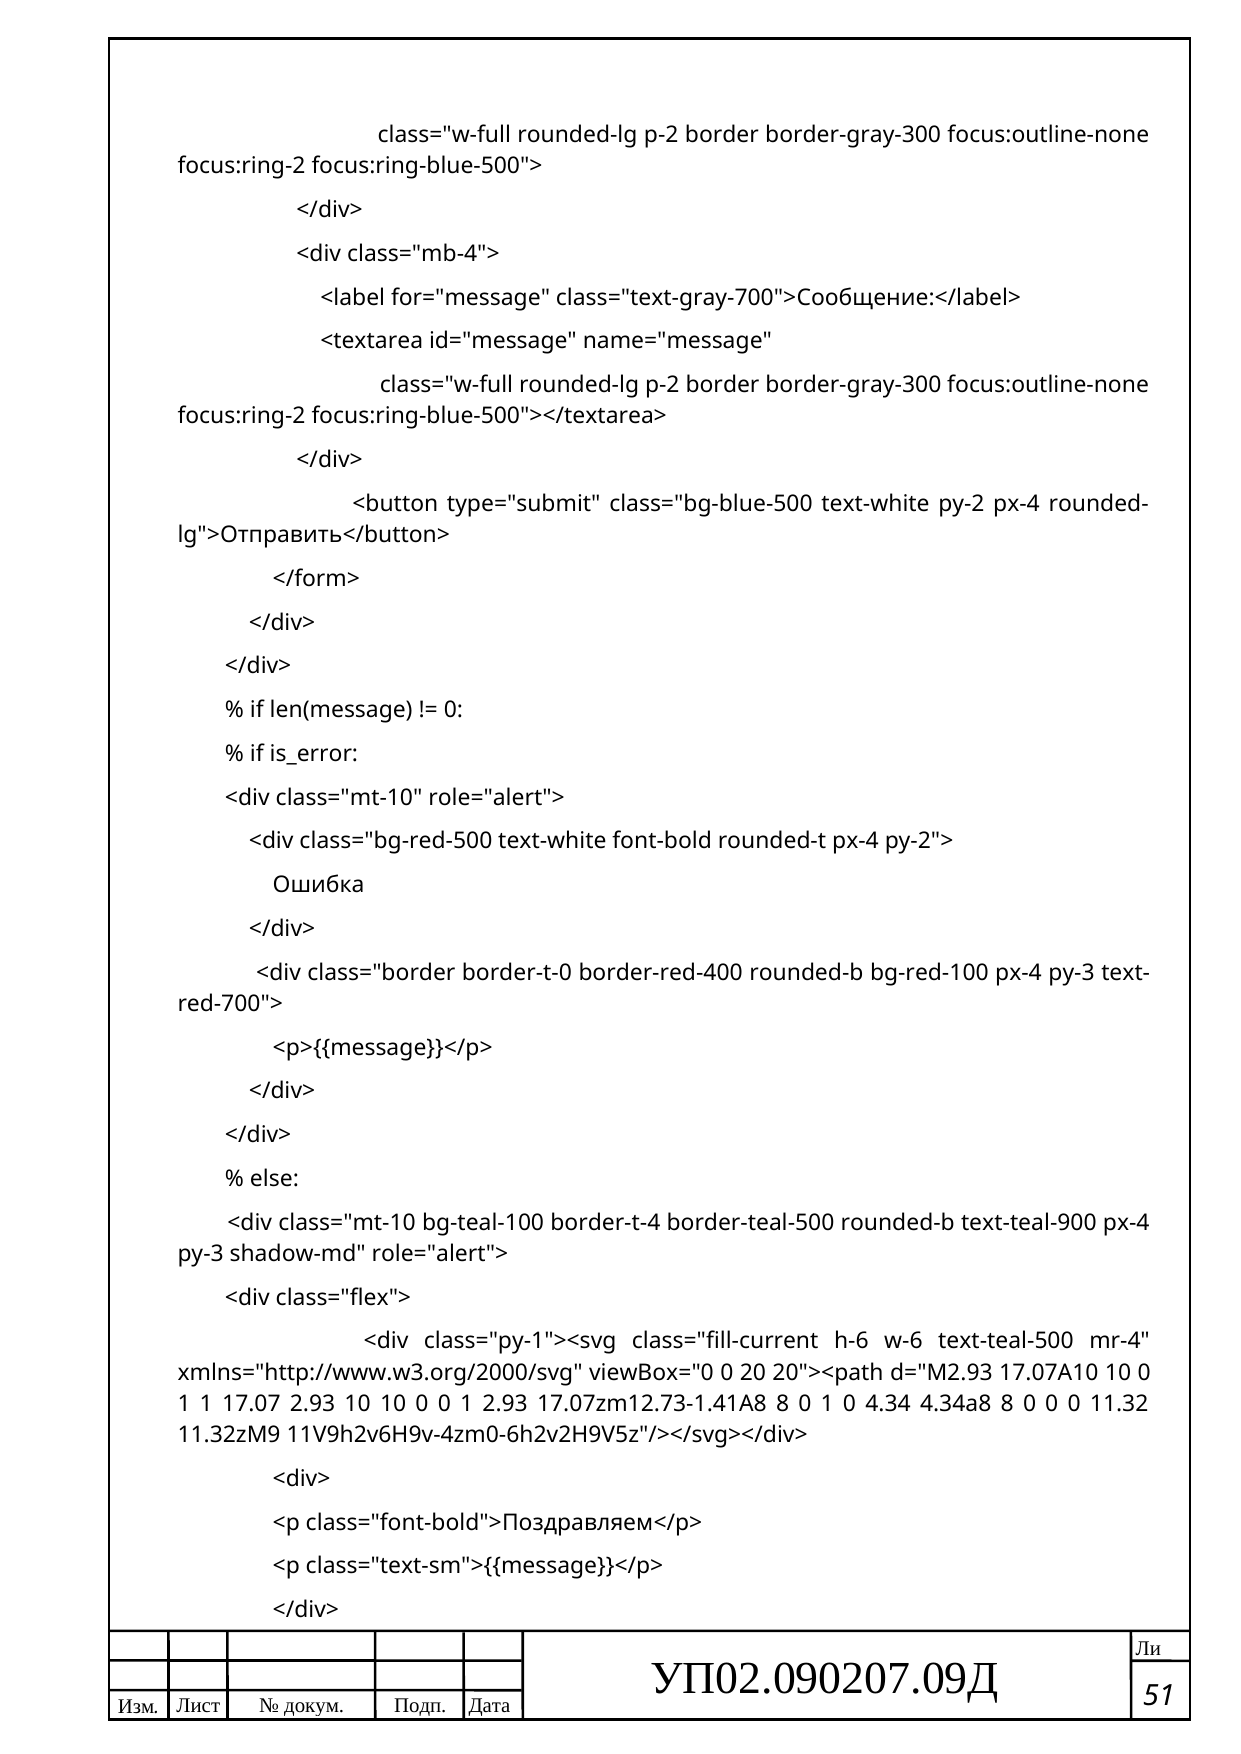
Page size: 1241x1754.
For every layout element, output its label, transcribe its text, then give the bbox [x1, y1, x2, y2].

text </div> [177, 912, 1152, 943]
text class="w-full rounded-lg p-2 border border-gray-300 focus:outline-none focus:ring-2 focus:ring-blue-500"></textarea> [177, 368, 1152, 431]
text </div> [177, 1074, 1152, 1106]
text % else: [177, 1162, 1152, 1193]
text <label for="message" class="text-gray-700">Сообщение:</label> [177, 281, 1152, 312]
text <div> [177, 1462, 1152, 1493]
text </div> [177, 649, 1152, 681]
text </div> [177, 1118, 1152, 1149]
text <div class="border border-t-0 border-red-400 rounded-b bg-red-100 px-4 py-3 text-red-700"> [177, 956, 1152, 1018]
text </div> [177, 193, 1152, 224]
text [177, 118, 1152, 181]
text <div class="bg-red-500 text-white font-bold rounded-t px-4 py-2"> [177, 824, 1152, 856]
text <p class="font-bold">Поздравляем</p> [177, 1506, 1152, 1537]
text <button type="submit" class="bg-blue-500 text-white py-2 px-4 rounded-lg">Отправить</button> [177, 487, 1152, 549]
text % if is_error: [177, 737, 1152, 768]
text Ошибка [177, 868, 1152, 899]
text <p class="text-sm">{{message}}</p> [177, 1549, 1152, 1581]
text </div> [177, 606, 1152, 637]
text <div class="mt-10" role="alert"> [177, 781, 1152, 812]
text <div class="mb-4"> [177, 237, 1152, 268]
text </div> [177, 1593, 1152, 1624]
text <div class="flex"> [177, 1281, 1152, 1312]
text </form> [177, 562, 1152, 593]
text <div class="mt-10 bg-teal-100 border-t-4 border-teal-500 rounded-b text-teal-900 px-4 py-3 shadow-md" role="alert"> [177, 1206, 1152, 1268]
text % if len(message) != 0: [177, 693, 1152, 724]
text <textarea id="message" name="message" [177, 324, 1152, 356]
text <div class="py-1"><svg class="fill-current h-6 w-6 text-teal-500 mr-4" xmlns="http://www.w3.org/2000/svg" viewBox="0 0 20 20"><path d="M2.93 17.07A10 10 0 1 1 17.07 2.93 10 10 0 0 1 2.93 17.07zm12.73-1.41A8 8 0 1 0 4.34 4.34a8 8 0 0 0 11.32 11.32zM9 11V9h2v6H9v-4zm0-6h2v2H9V5z"/></svg></div> [177, 1324, 1152, 1449]
text </div> [177, 443, 1152, 474]
text <p>{{message}}</p> [177, 1031, 1152, 1062]
